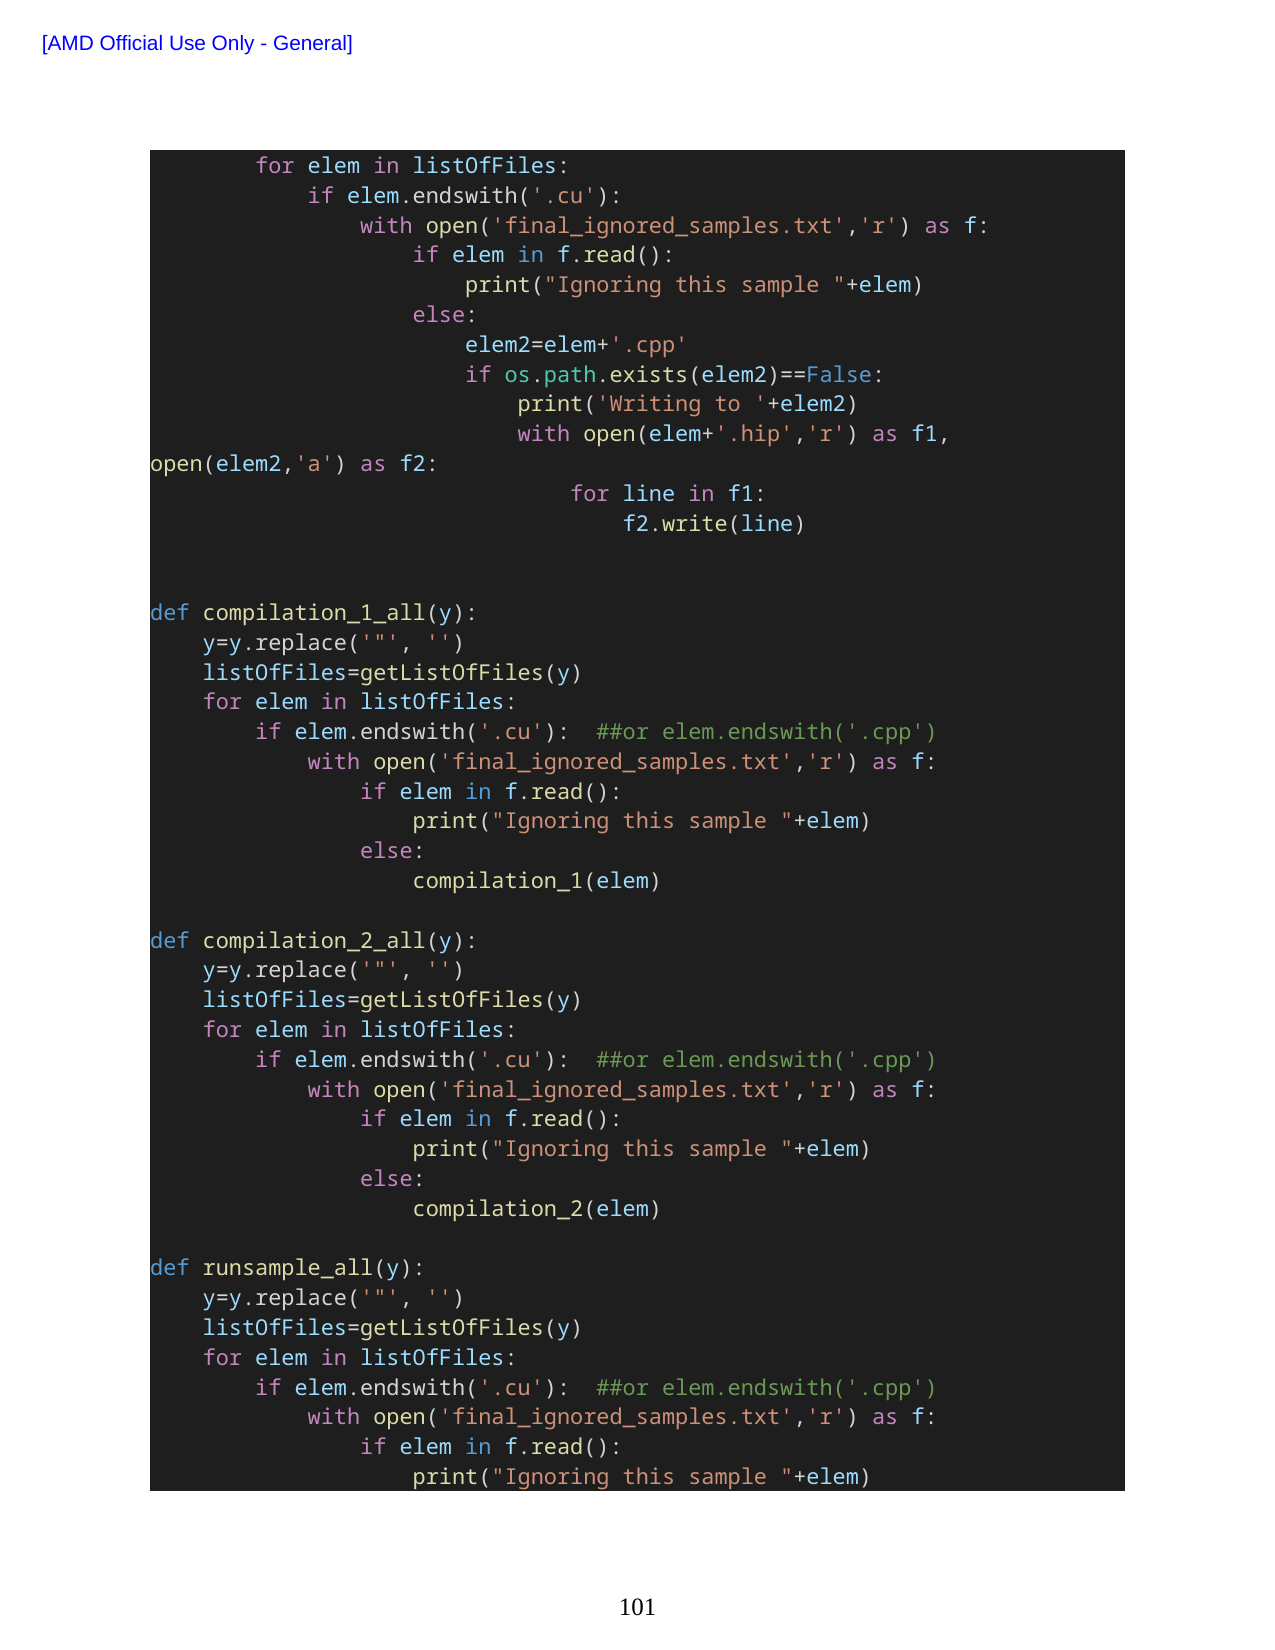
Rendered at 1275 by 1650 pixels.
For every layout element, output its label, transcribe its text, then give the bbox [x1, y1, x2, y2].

text with open('final_ignored_samples.txt','r') as f: [150, 1073, 1125, 1103]
text def runsample_all(y): [150, 1252, 1125, 1282]
text else: [150, 835, 1125, 865]
text if elem.endswith('.cu'): ##or elem.endswith('.cpp') [150, 1044, 1125, 1073]
text y=y.replace('"', '') [150, 954, 1125, 984]
text if elem.endswith('.cu'): ##or elem.endswith('.cpp') [150, 1371, 1125, 1401]
text if elem.endswith('.cu'): ##or elem.endswith('.cpp') [150, 716, 1125, 746]
text with open('final_ignored_samples.txt','r') as f: [150, 209, 1125, 239]
text compilation_1(elem) [150, 865, 1125, 895]
text else: [150, 299, 1125, 329]
text for elem in listOfFiles: [150, 686, 1125, 716]
text with open('final_ignored_samples.txt','r') as f: [150, 746, 1125, 776]
text def compilation_2_all(y): [150, 924, 1125, 954]
text elem2=elem+'.cpp' [150, 329, 1125, 358]
text if elem.endswith('.cu'): [150, 180, 1125, 209]
text if elem in f.read(): [150, 1103, 1125, 1133]
text if os.path.exists(elem2)==False: [150, 358, 1125, 388]
text print("Ignoring this sample "+elem) [150, 1461, 1125, 1491]
text f2.write(line) [150, 507, 1125, 537]
text listOfFiles=getListOfFiles(y) [150, 656, 1125, 686]
text with open(elem+'.hip','r') as f1, open(elem2,'a') as f2: [150, 418, 1125, 478]
text for elem in listOfFiles: [150, 150, 1125, 180]
text listOfFiles=getListOfFiles(y) [150, 984, 1125, 1014]
text def compilation_1_all(y): [150, 597, 1125, 627]
text compilation_2(elem) [150, 1193, 1125, 1222]
text if elem in f.read(): [150, 776, 1125, 805]
text else: [150, 1163, 1125, 1193]
text if elem in f.read(): [150, 239, 1125, 269]
text print('Writing to '+elem2) [150, 388, 1125, 418]
text listOfFiles=getListOfFiles(y) [150, 1312, 1125, 1342]
text y=y.replace('"', '') [150, 627, 1125, 656]
text print("Ignoring this sample "+elem) [150, 269, 1125, 299]
text if elem in f.read(): [150, 1431, 1125, 1461]
text for line in f1: [150, 478, 1125, 507]
text y=y.replace('"', '') [150, 1282, 1125, 1312]
text for elem in listOfFiles: [150, 1342, 1125, 1371]
text print("Ignoring this sample "+elem) [150, 805, 1125, 835]
text with open('final_ignored_samples.txt','r') as f: [150, 1401, 1125, 1431]
text print("Ignoring this sample "+elem) [150, 1133, 1125, 1163]
text for elem in listOfFiles: [150, 1014, 1125, 1044]
